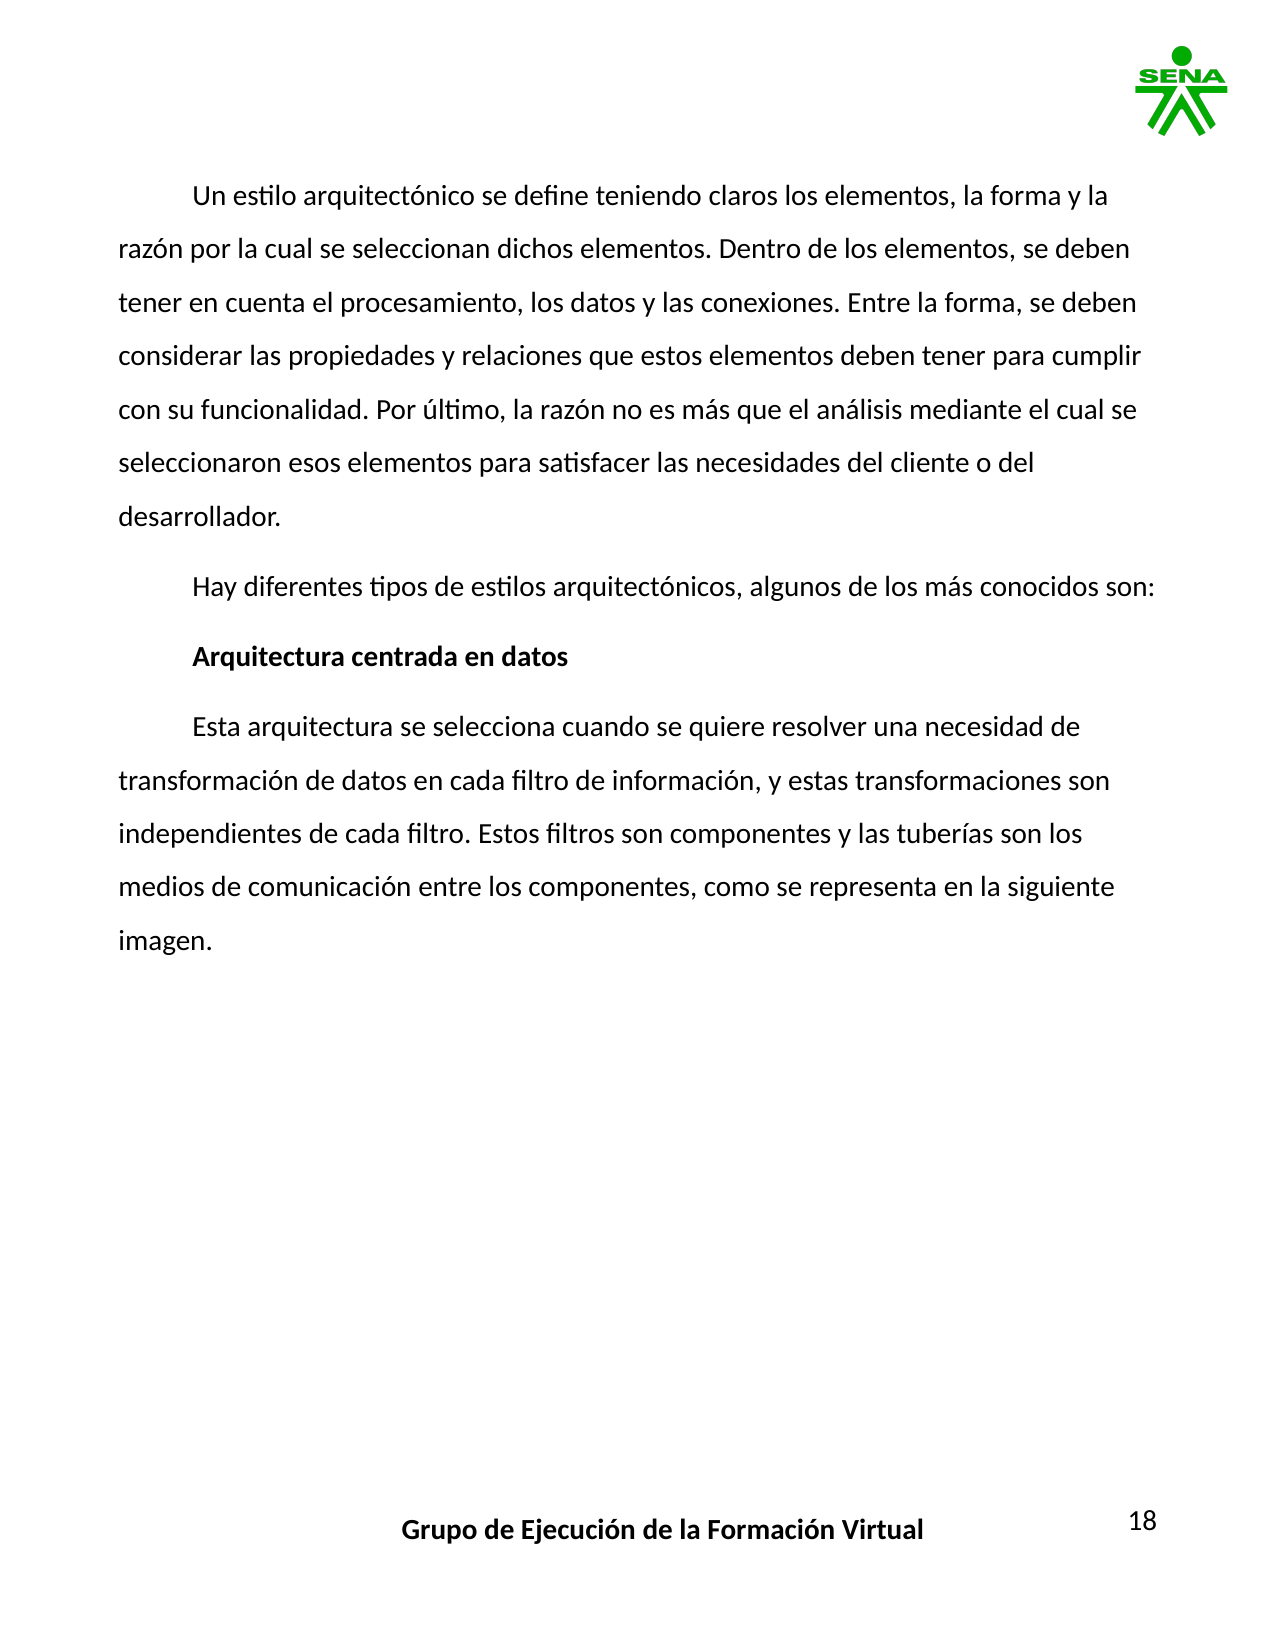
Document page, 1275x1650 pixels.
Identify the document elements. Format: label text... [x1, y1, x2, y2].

text Arquitectura centrada en datos [118, 638, 1157, 674]
text Un estilo arquitectónico se define teniendo claros los elementos, la forma y la razón por la cual se seleccionan dichos elementos. Dentro de los elementos, se deben tener en cuenta el procesamiento, los datos y las conexiones. Entre la forma, se deben considerar las propiedades y relaciones que estos elementos deben tener para cumplir con su funcionalidad. Por último, la razón no es más que el análisis mediante el cual se seleccionaron esos elementos para satisfacer las necesidades del cliente o del desarrollador. [118, 177, 1157, 533]
text Esta arquitectura se selecciona cuando se quiere resolver una necesidad de transformación de datos en cada filtro de información, y estas transformaciones son independientes de cada filtro. Estos filtros son componentes y las tuberías son los medios de comunicación entre los componentes, como se representa en la siguiente imagen. [118, 708, 1157, 957]
text Hay diferentes tipos de estilos arquitectónicos, algunos de los más conocidos son: [118, 568, 1157, 603]
picture [1135, 46, 1228, 136]
